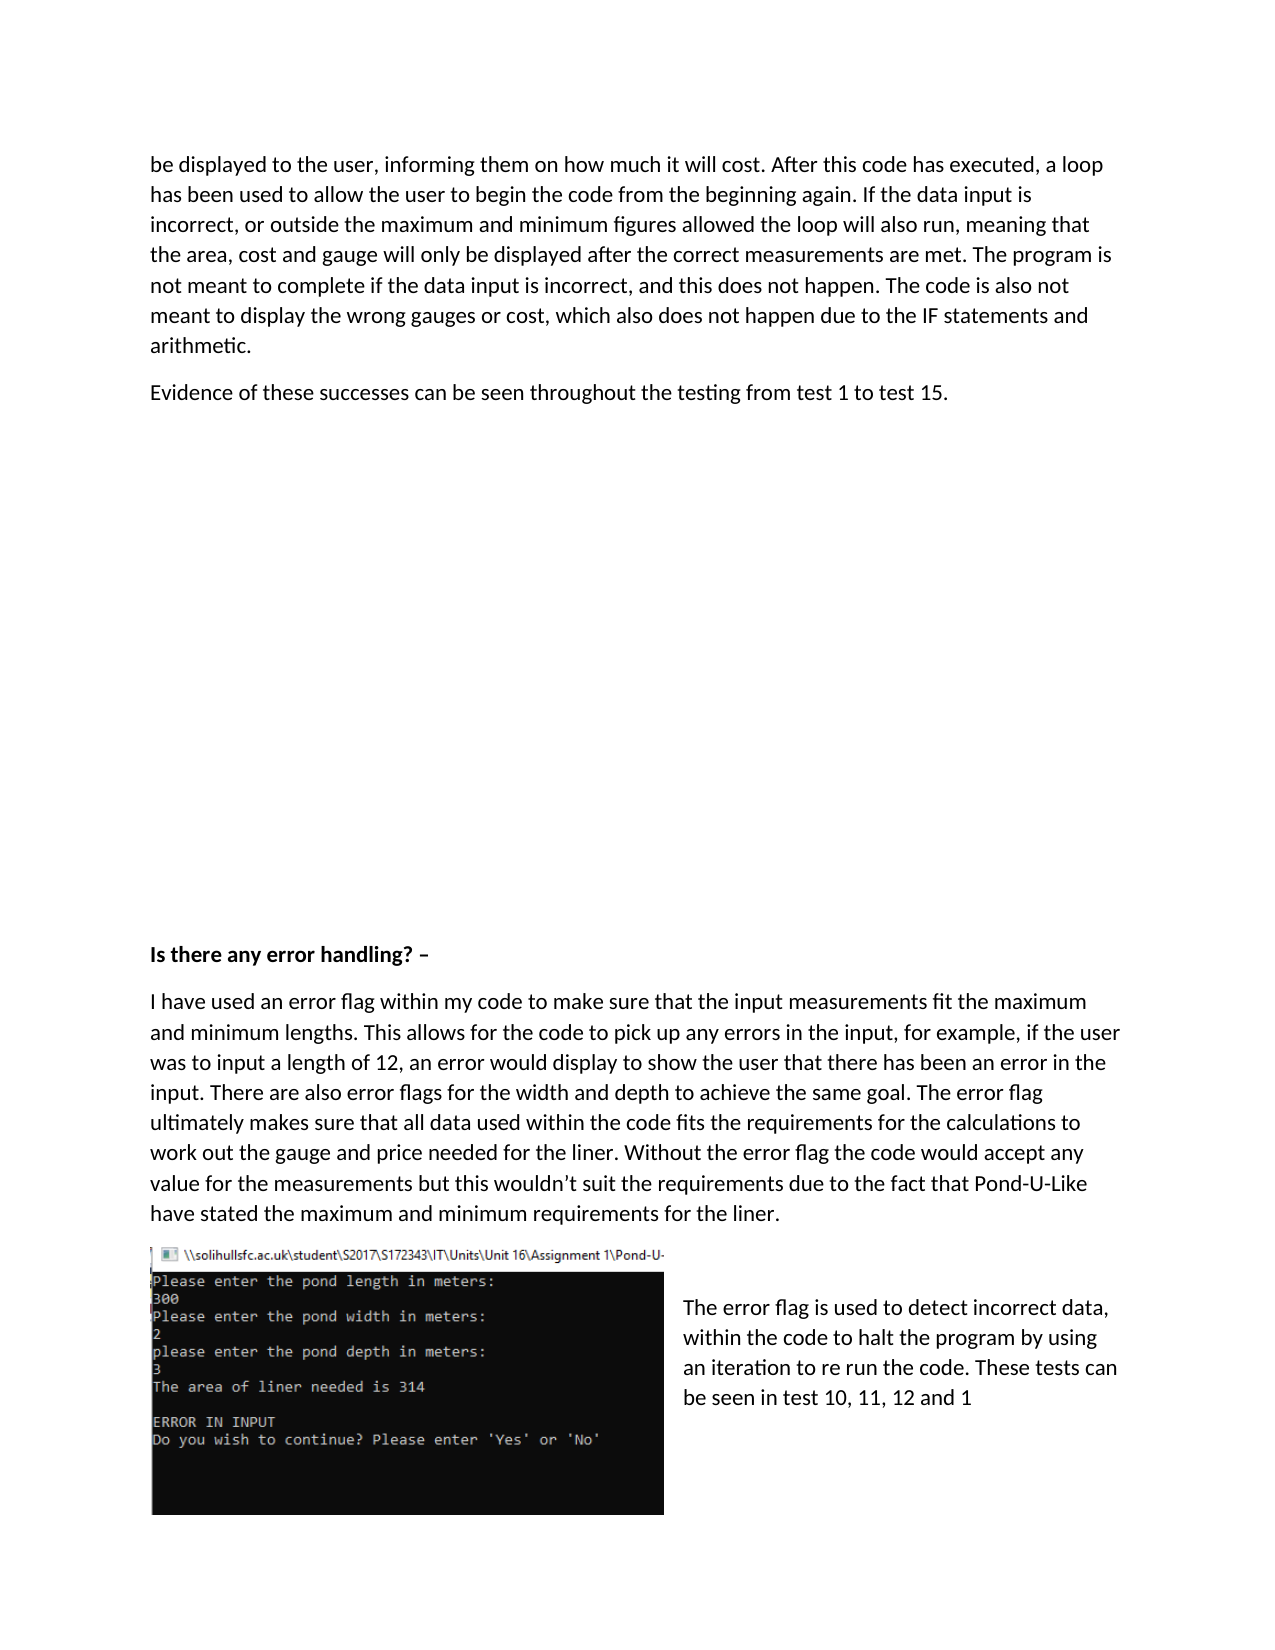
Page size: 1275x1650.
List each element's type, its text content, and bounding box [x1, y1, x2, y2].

text I have used an error flag within my code to make sure that the input measurements fit the maximum and minimum lengths. This allows for the code to pick up any errors in the input, for example, if the user was to input a length of 12, an error would display to show the user that there has been an error in the input. There are also error flags for the width and depth to achieve the same goal. The error flag ultimately makes sure that all data used within the code fits the requirements for the calculations to work out the gauge and price needed for the liner. Without the error flag the code would accept any value for the measurements but this wouldn’t suit the requirements due to the fact that Pond-U-Like have stated the maximum and minimum requirements for the liner. [150, 987, 1125, 1227]
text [150, 150, 1125, 359]
picture [150, 1247, 664, 1515]
text Is there any error handling? – [150, 941, 1125, 969]
text Evidence of these successes can be seen throughout the testing from test 1 to test 15. [150, 378, 1125, 406]
text The error flag is used to detect incorrect data, within the code to halt the program by using an iteration to re run the code. These tests can be seen in test 10, 11, 12 and 1 [664, 1293, 1125, 1411]
